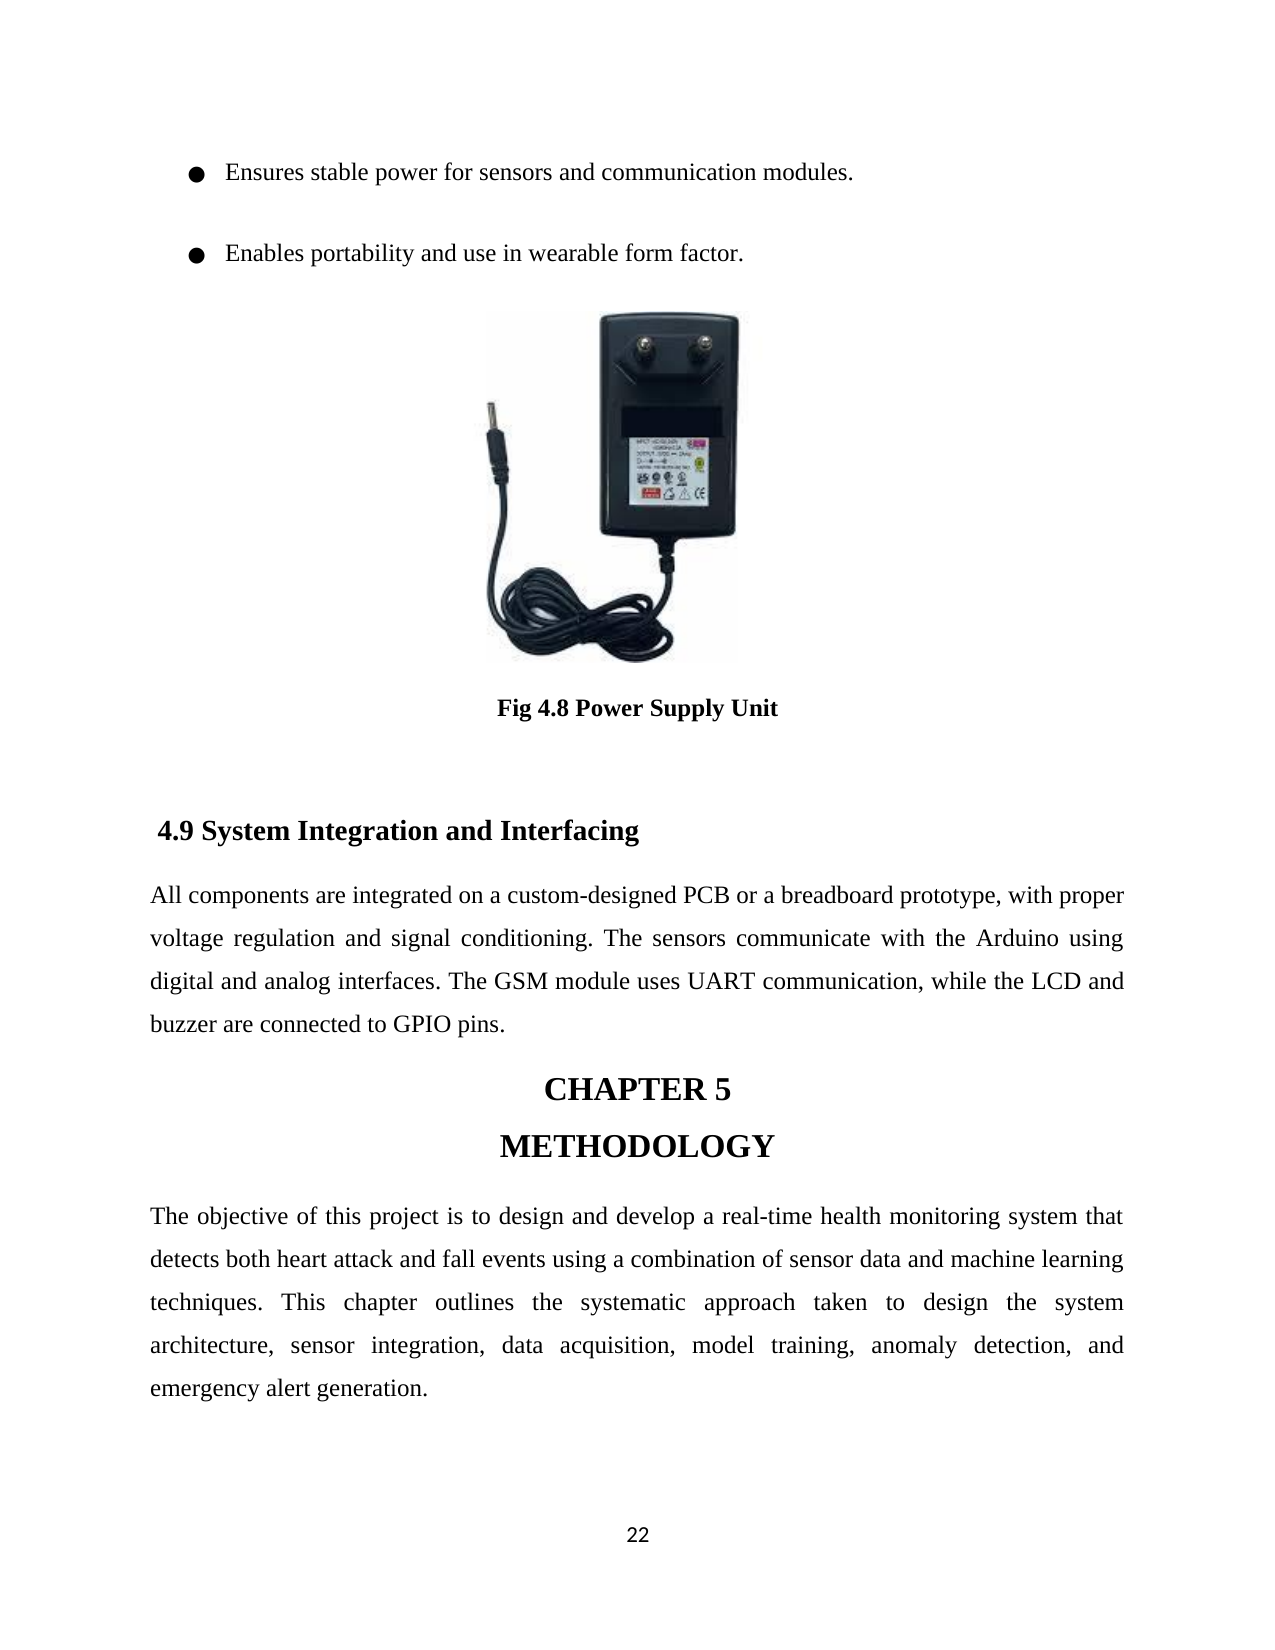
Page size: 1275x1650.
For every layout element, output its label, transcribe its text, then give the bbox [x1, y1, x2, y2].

list Enables portability and use in wearable form factor. [187, 231, 1125, 273]
text All components are integrated on a custom-designed PCB or a breadboard prototype, with proper voltage regulation and signal conditioning. The sensors communicate with the Arduino using digital and analog interfaces. The GSM module uses UART communication, while the LCD and buzzer are connected to GPIO pins. [150, 880, 1125, 1038]
text CHAPTER 5 METHODOLOGY [150, 1069, 1125, 1165]
text 4.9 System Integration and Interfacing [150, 813, 1125, 847]
text The objective of this project is to design and develop a real-time health monitoring system that detects both heart attack and fall events using a combination of sensor data and machine learning techniques. This chapter outlines the systematic approach taken to design the system architecture, sensor integration, data acquisition, model training, anomaly detection, and emergency alert generation. [150, 1201, 1125, 1402]
text Fig 4.8 Power Supply Unit [150, 693, 1125, 722]
list Ensures stable power for sensors and communication modules. [187, 150, 1125, 193]
picture [437, 311, 789, 663]
